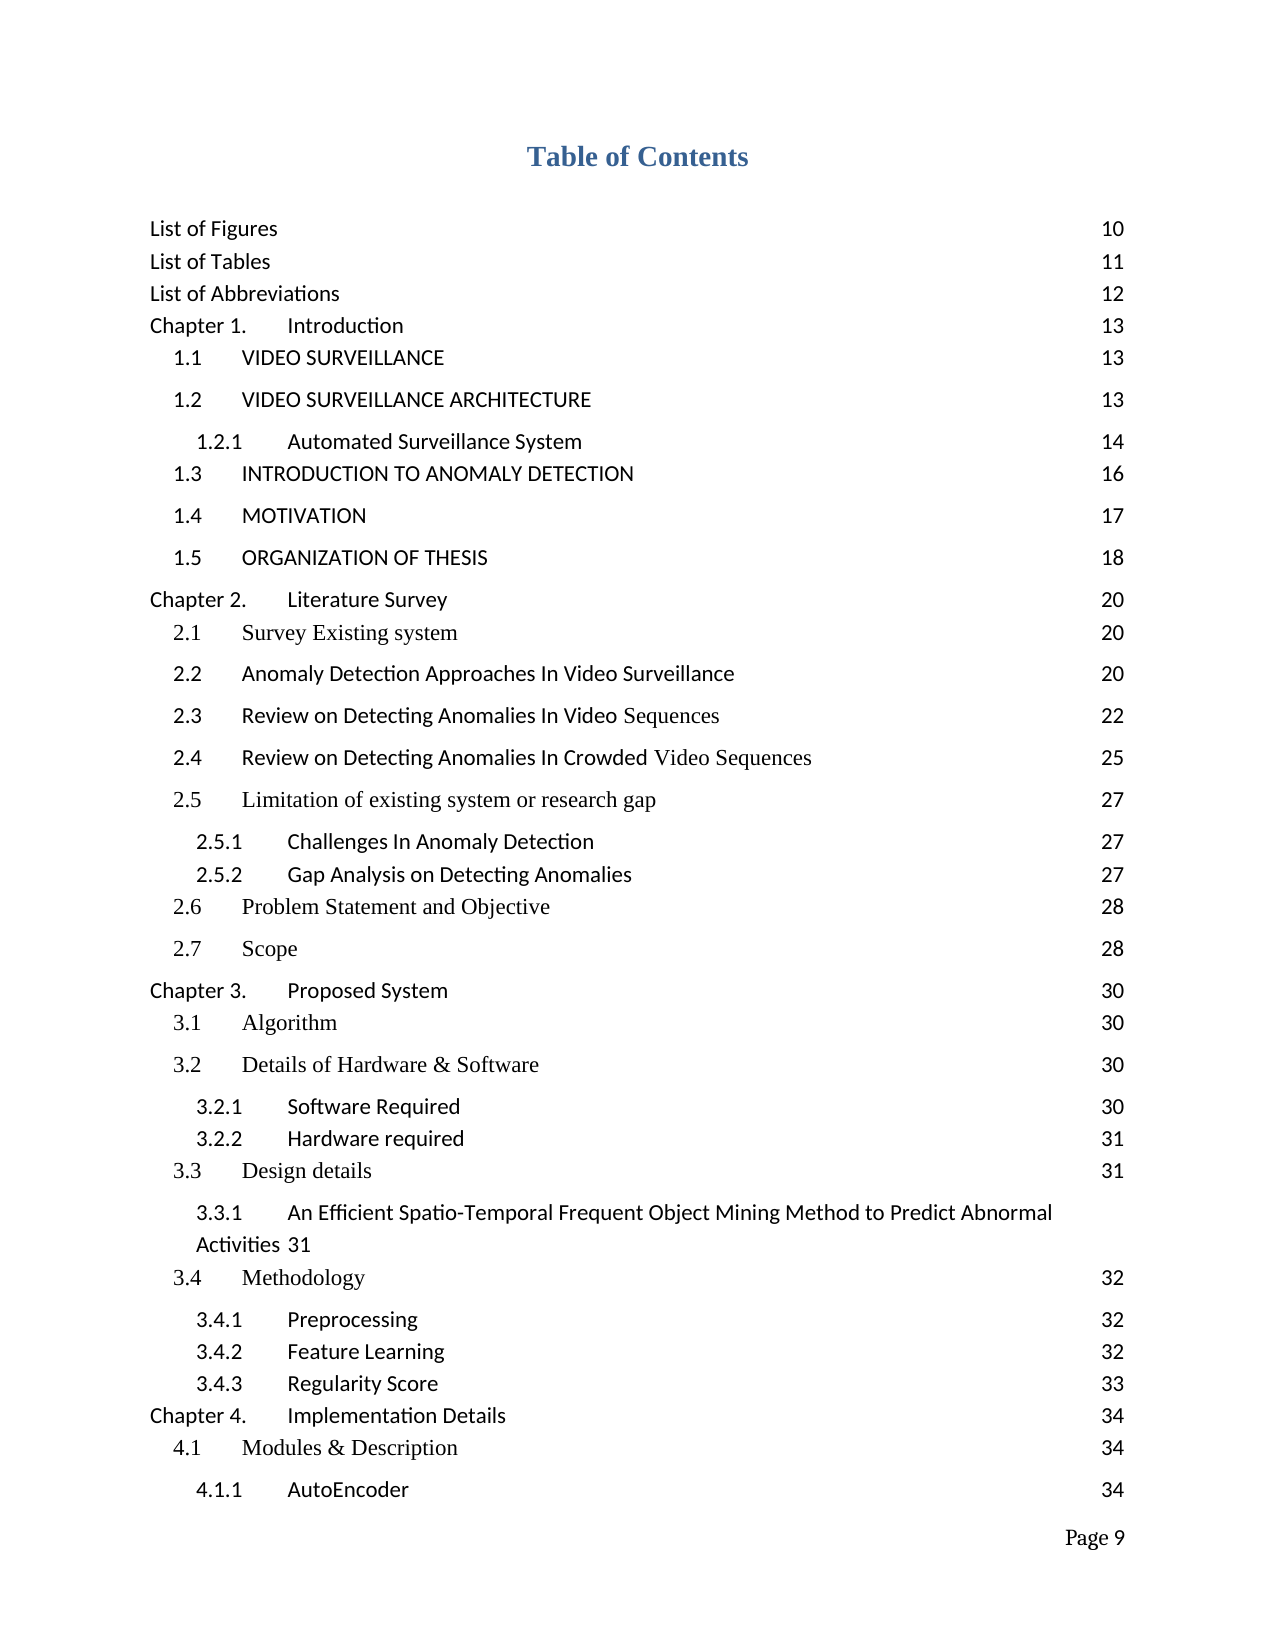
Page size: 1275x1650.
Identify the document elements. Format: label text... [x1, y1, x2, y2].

text Table of Contents [150, 139, 1125, 173]
